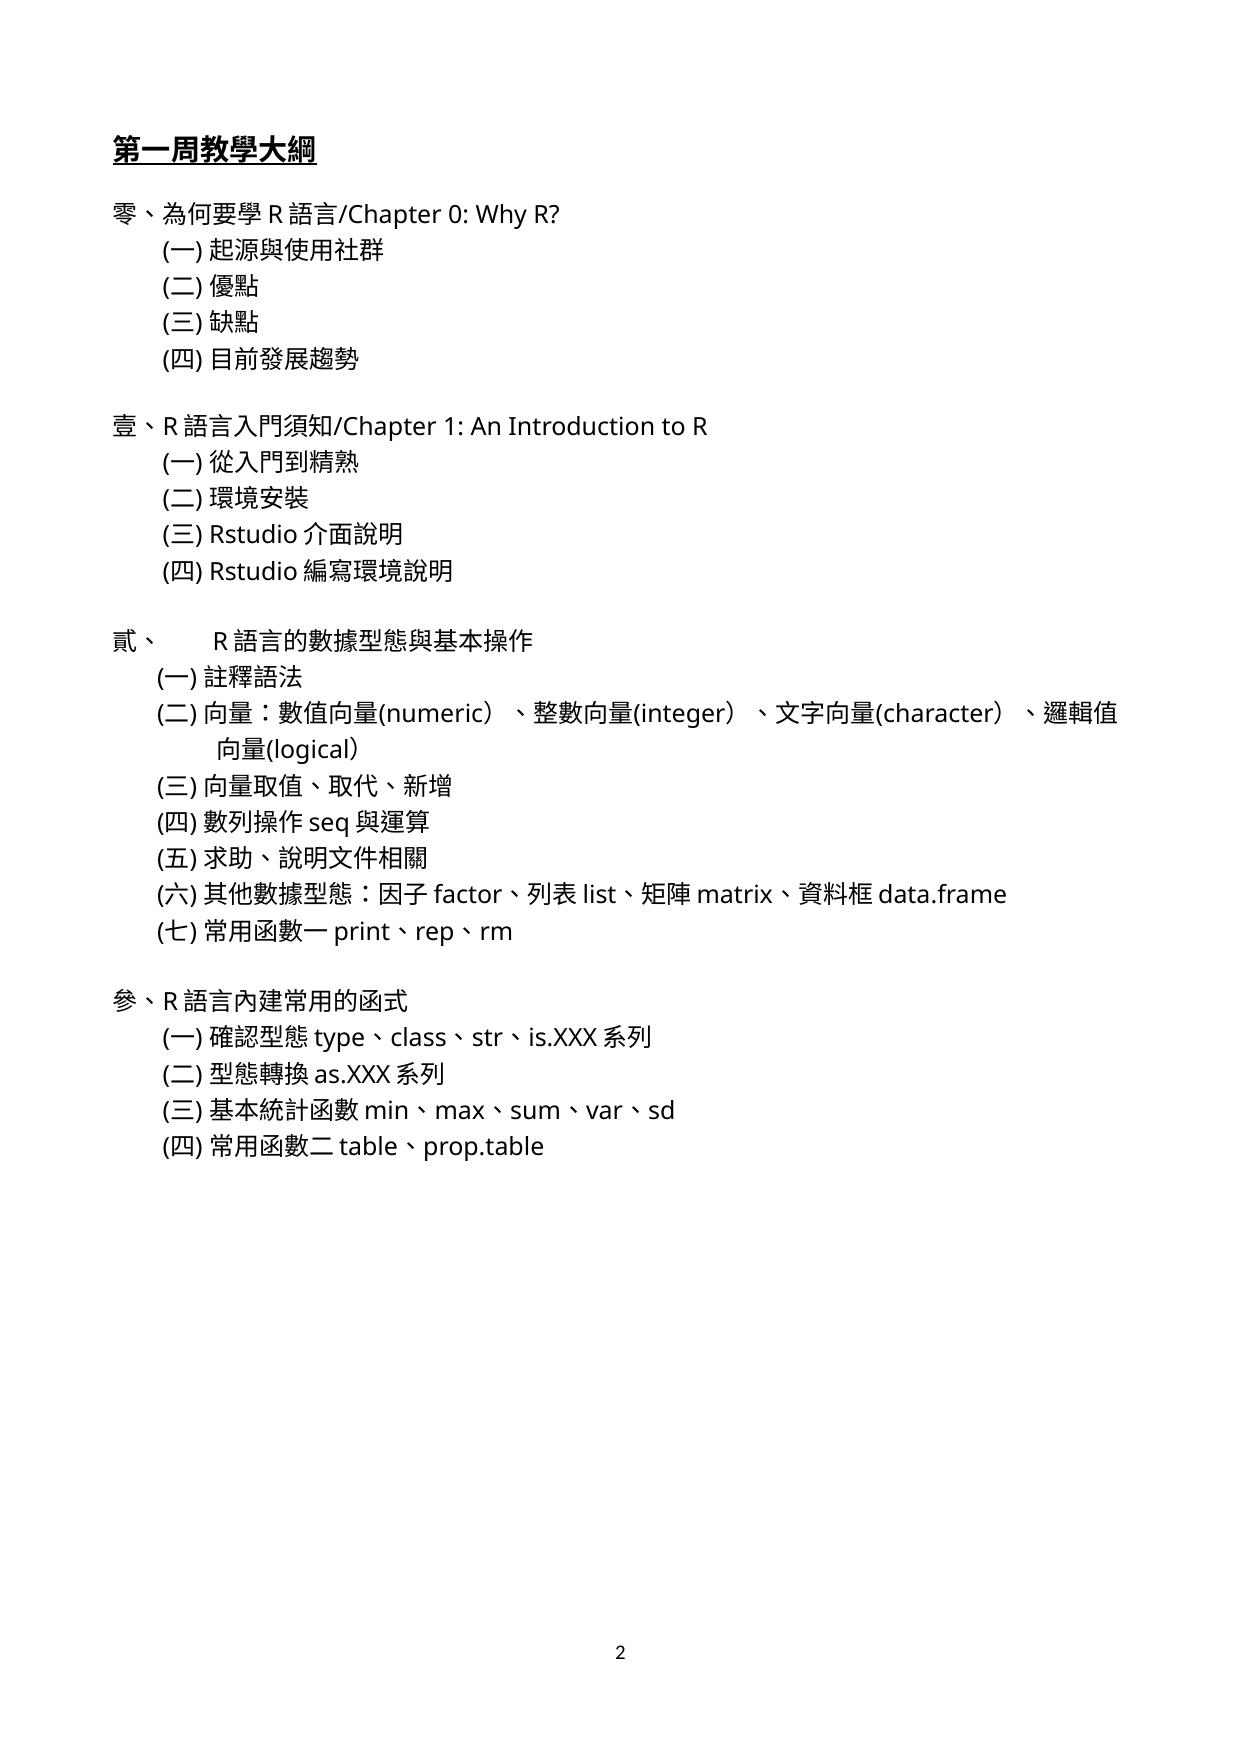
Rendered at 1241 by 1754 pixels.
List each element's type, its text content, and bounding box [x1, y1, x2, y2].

text (一) 起源與使用社群 [112, 230, 1128, 267]
list 常用函數一print、rep、rm [157, 911, 1128, 947]
text (三) Rstudio介面說明 [112, 515, 1128, 551]
list 向量取值、取代、新增 [157, 766, 1128, 802]
text 參、R語言內建常用的函式 [112, 982, 1128, 1018]
text (四) Rstudio編寫環境說明 [112, 551, 1128, 587]
text (四) 目前發展趨勢 [112, 339, 1128, 375]
text (三) 缺點 [112, 303, 1128, 339]
text 壹、R語言入門須知/Chapter 1: An Introduction to R [112, 406, 1128, 442]
text (四) 常用函數二table、prop.table [112, 1127, 1128, 1163]
list 向量：數值向量(numeric）、整數向量(integer）、文字向量(character）、邏輯值向量(logical） [157, 694, 1128, 766]
text (一) 從入門到精熟 [112, 442, 1128, 478]
list 求助、說明文件相關 [157, 839, 1128, 875]
list 數列操作seq與運算 [157, 802, 1128, 839]
list 其他數據型態：因子factor、列表list、矩陣matrix、資料框data.frame [157, 875, 1128, 911]
text (一) 確認型態type、class、str、is.XXX系列 [112, 1018, 1128, 1054]
text 零、為何要學R語言/Chapter 0: Why R? [112, 194, 1128, 230]
list 註釋語法 [157, 657, 1128, 694]
list R語言的數據型態與基本操作 [112, 621, 1128, 657]
text (三) 基本統計函數min、max、sum、var、sd [112, 1090, 1128, 1127]
text 第一周教學大綱 [112, 127, 1128, 169]
text (二) 優點 [112, 267, 1128, 303]
text (二) 型態轉換as.XXX系列 [112, 1054, 1128, 1090]
text (二) 環境安裝 [112, 478, 1128, 515]
